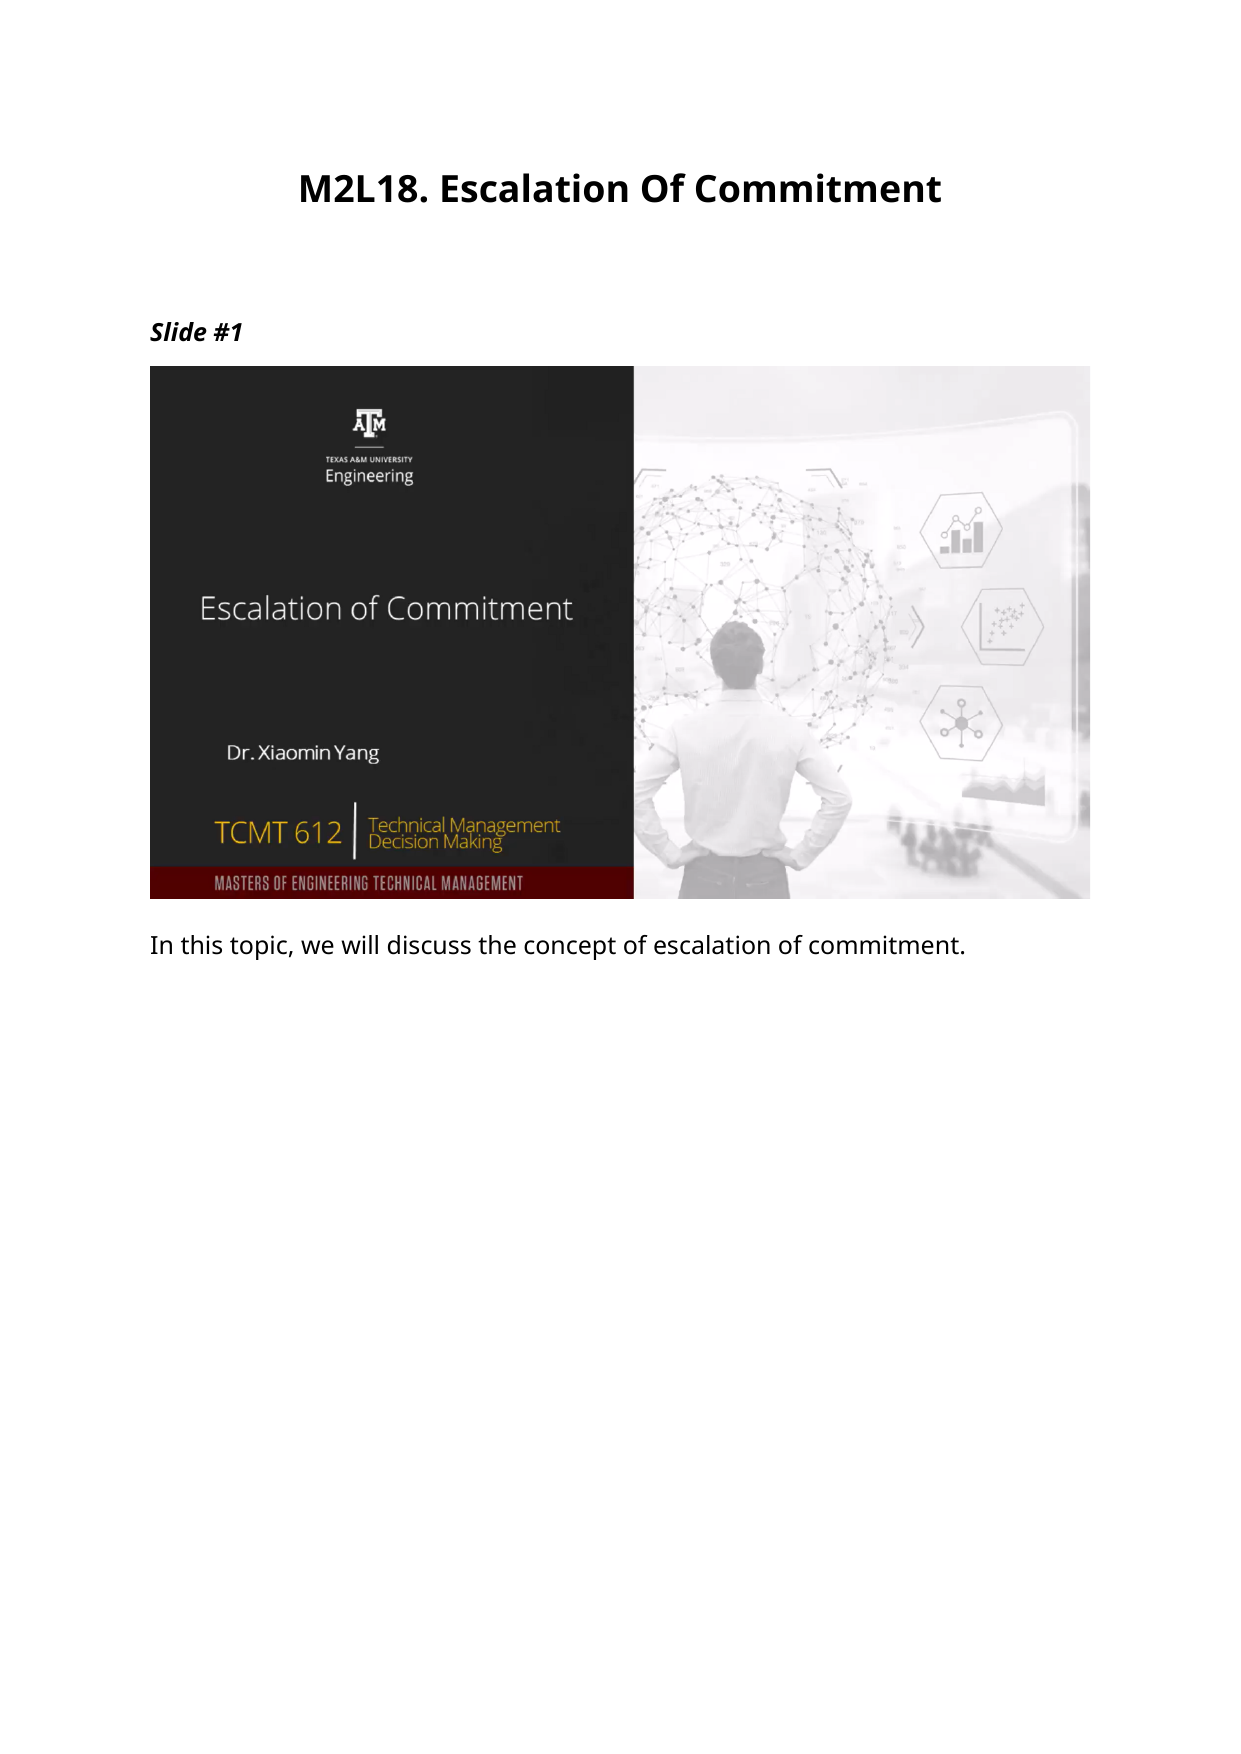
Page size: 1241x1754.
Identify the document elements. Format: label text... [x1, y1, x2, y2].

subtitle Slide #1 [150, 315, 1090, 366]
subtitle M2L18. Escalation Of Commitment [150, 162, 1090, 213]
picture [150, 366, 1091, 899]
text In this topic, we will discuss the concept of escalation of commitment. [150, 928, 1090, 962]
